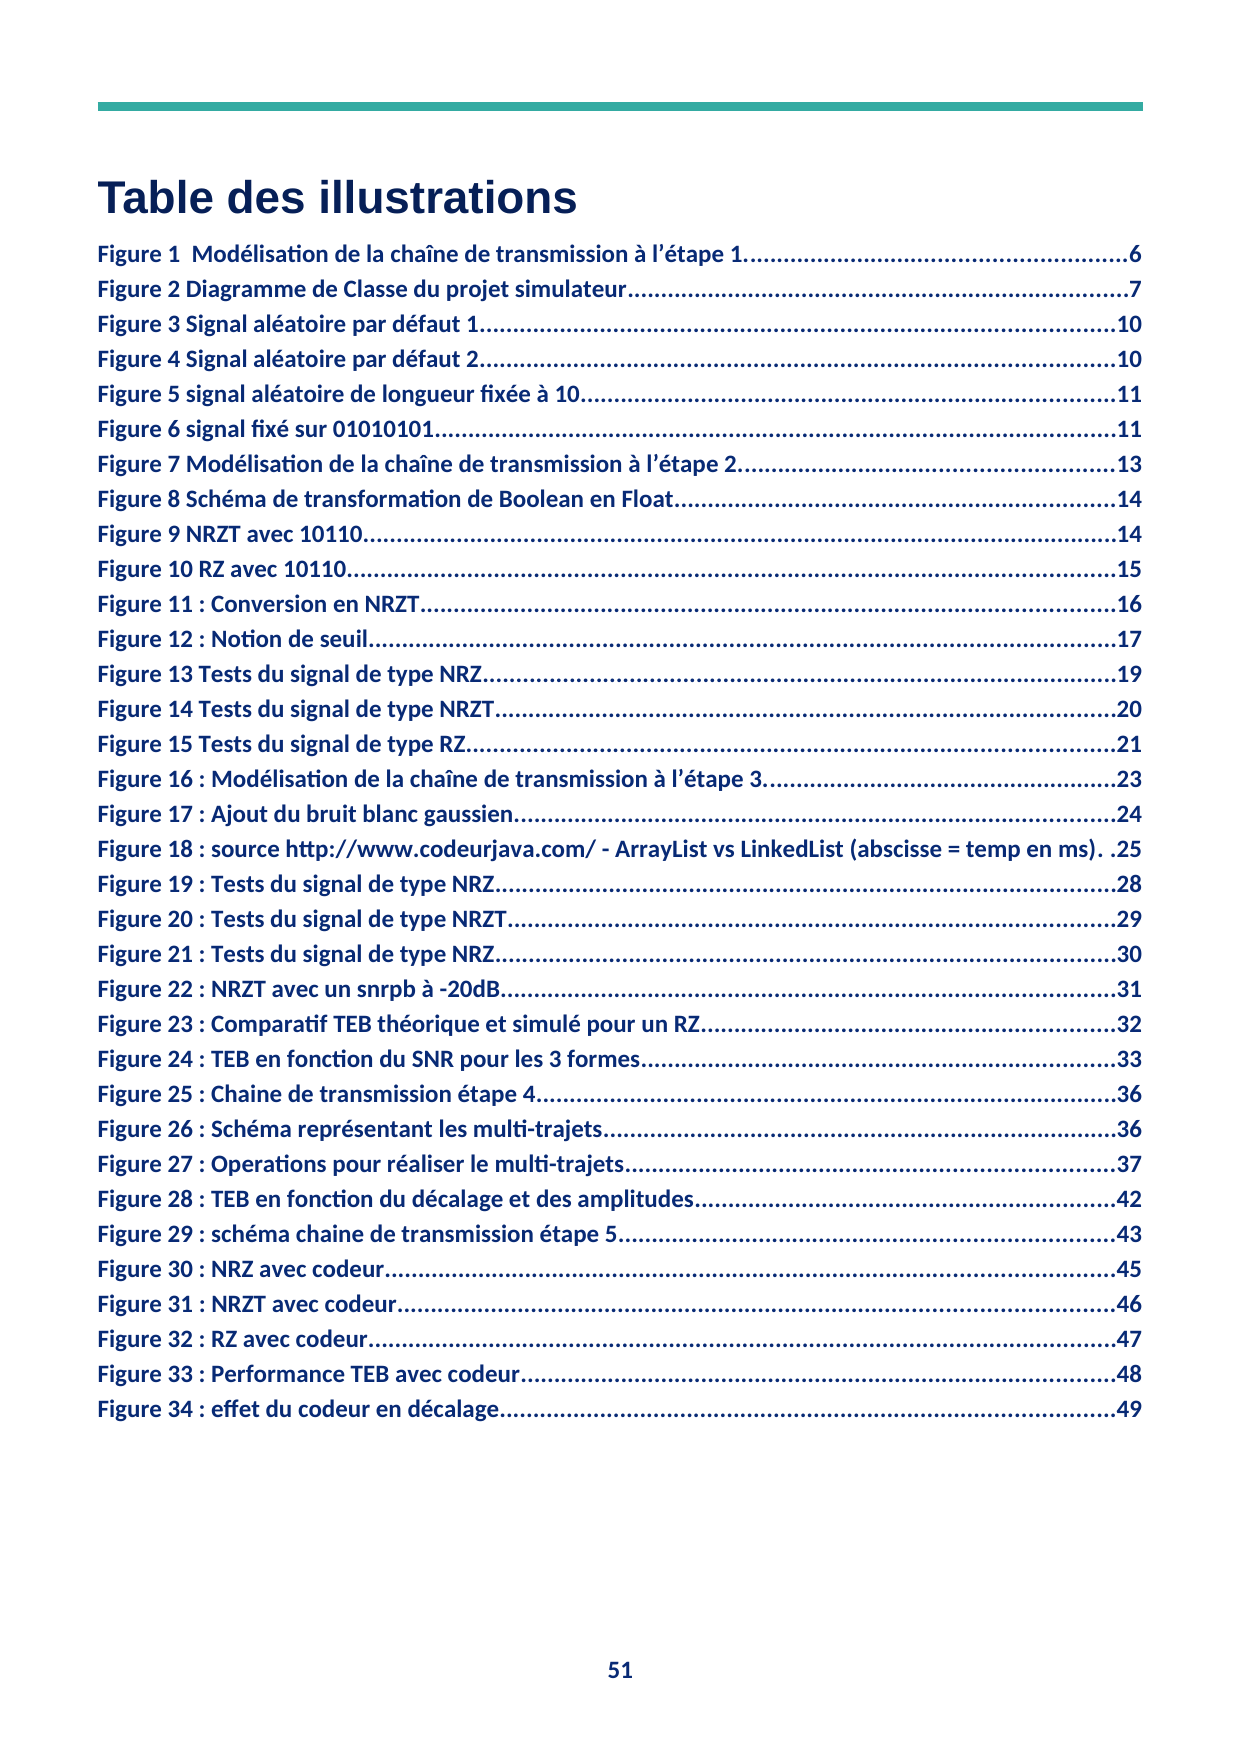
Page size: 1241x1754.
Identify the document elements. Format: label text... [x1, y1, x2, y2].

text Figure 14 Tests du signal de type NRZT 20 [97, 693, 1143, 723]
text Figure 13 Tests du signal de type NRZ 19 [97, 658, 1143, 688]
text Figure 33 : Performance TEB avec codeur 48 [97, 1358, 1143, 1388]
text Figure 10 RZ avec 10110 15 [97, 553, 1143, 583]
text Figure 11 : Conversion en NRZT 16 [97, 588, 1143, 618]
subtitle Table des illustrations [97, 171, 1143, 224]
text Figure 32 : RZ avec codeur 47 [97, 1323, 1143, 1353]
text Figure 22 : NRZT avec un snrpb à -20dB 31 [97, 973, 1143, 1003]
text Figure 34 : effet du codeur en décalage 49 [97, 1393, 1143, 1423]
text Figure 1 Modélisation de la chaîne de transmission à l’étape 1. 6 [97, 238, 1143, 268]
text Figure 27 : Operations pour réaliser le multi-trajets 37 [97, 1148, 1143, 1178]
text Figure 3 Signal aléatoire par défaut 1 10 [97, 308, 1143, 338]
text Figure 28 : TEB en fonction du décalage et des amplitudes 42 [97, 1183, 1143, 1213]
text Figure 18 : source http://www.codeurjava.com/ - ArrayList vs LinkedList (abscisse = temp en ms) 25 [97, 833, 1143, 863]
text Figure 26 : Schéma représentant les multi-trajets 36 [97, 1113, 1143, 1143]
text Figure 19 : Tests du signal de type NRZ 28 [97, 868, 1143, 898]
text Figure 7 Modélisation de la chaîne de transmission à l’étape 2. 13 [97, 448, 1143, 478]
text Figure 29 : schéma chaine de transmission étape 5 43 [97, 1218, 1143, 1248]
text Figure 2 Diagramme de Classe du projet simulateur 7 [97, 273, 1143, 303]
text Figure 21 : Tests du signal de type NRZ 30 [97, 938, 1143, 968]
text Figure 9 NRZT avec 10110 14 [97, 518, 1143, 548]
text Figure 16 : Modélisation de la chaîne de transmission à l’étape 3. 23 [97, 763, 1143, 793]
text Figure 25 : Chaine de transmission étape 4 36 [97, 1078, 1143, 1108]
text Figure 30 : NRZ avec codeur 45 [97, 1253, 1143, 1283]
text Figure 17 : Ajout du bruit blanc gaussien. 24 [97, 798, 1143, 828]
text Figure 20 : Tests du signal de type NRZT 29 [97, 903, 1143, 933]
text Figure 12 : Notion de seuil 17 [97, 623, 1143, 653]
text Figure 6 signal fixé sur 01010101 11 [97, 413, 1143, 443]
text Figure 4 Signal aléatoire par défaut 2 10 [97, 343, 1143, 373]
text Figure 23 : Comparatif TEB théorique et simulé pour un RZ 32 [97, 1008, 1143, 1038]
text Figure 31 : NRZT avec codeur 46 [97, 1288, 1143, 1318]
text Figure 5 signal aléatoire de longueur fixée à 10 11 [97, 378, 1143, 408]
text Figure 15 Tests du signal de type RZ 21 [97, 728, 1143, 758]
text Figure 8 Schéma de transformation de Boolean en Float 14 [97, 483, 1143, 513]
text Figure 24 : TEB en fonction du SNR pour les 3 formes 33 [97, 1043, 1143, 1073]
